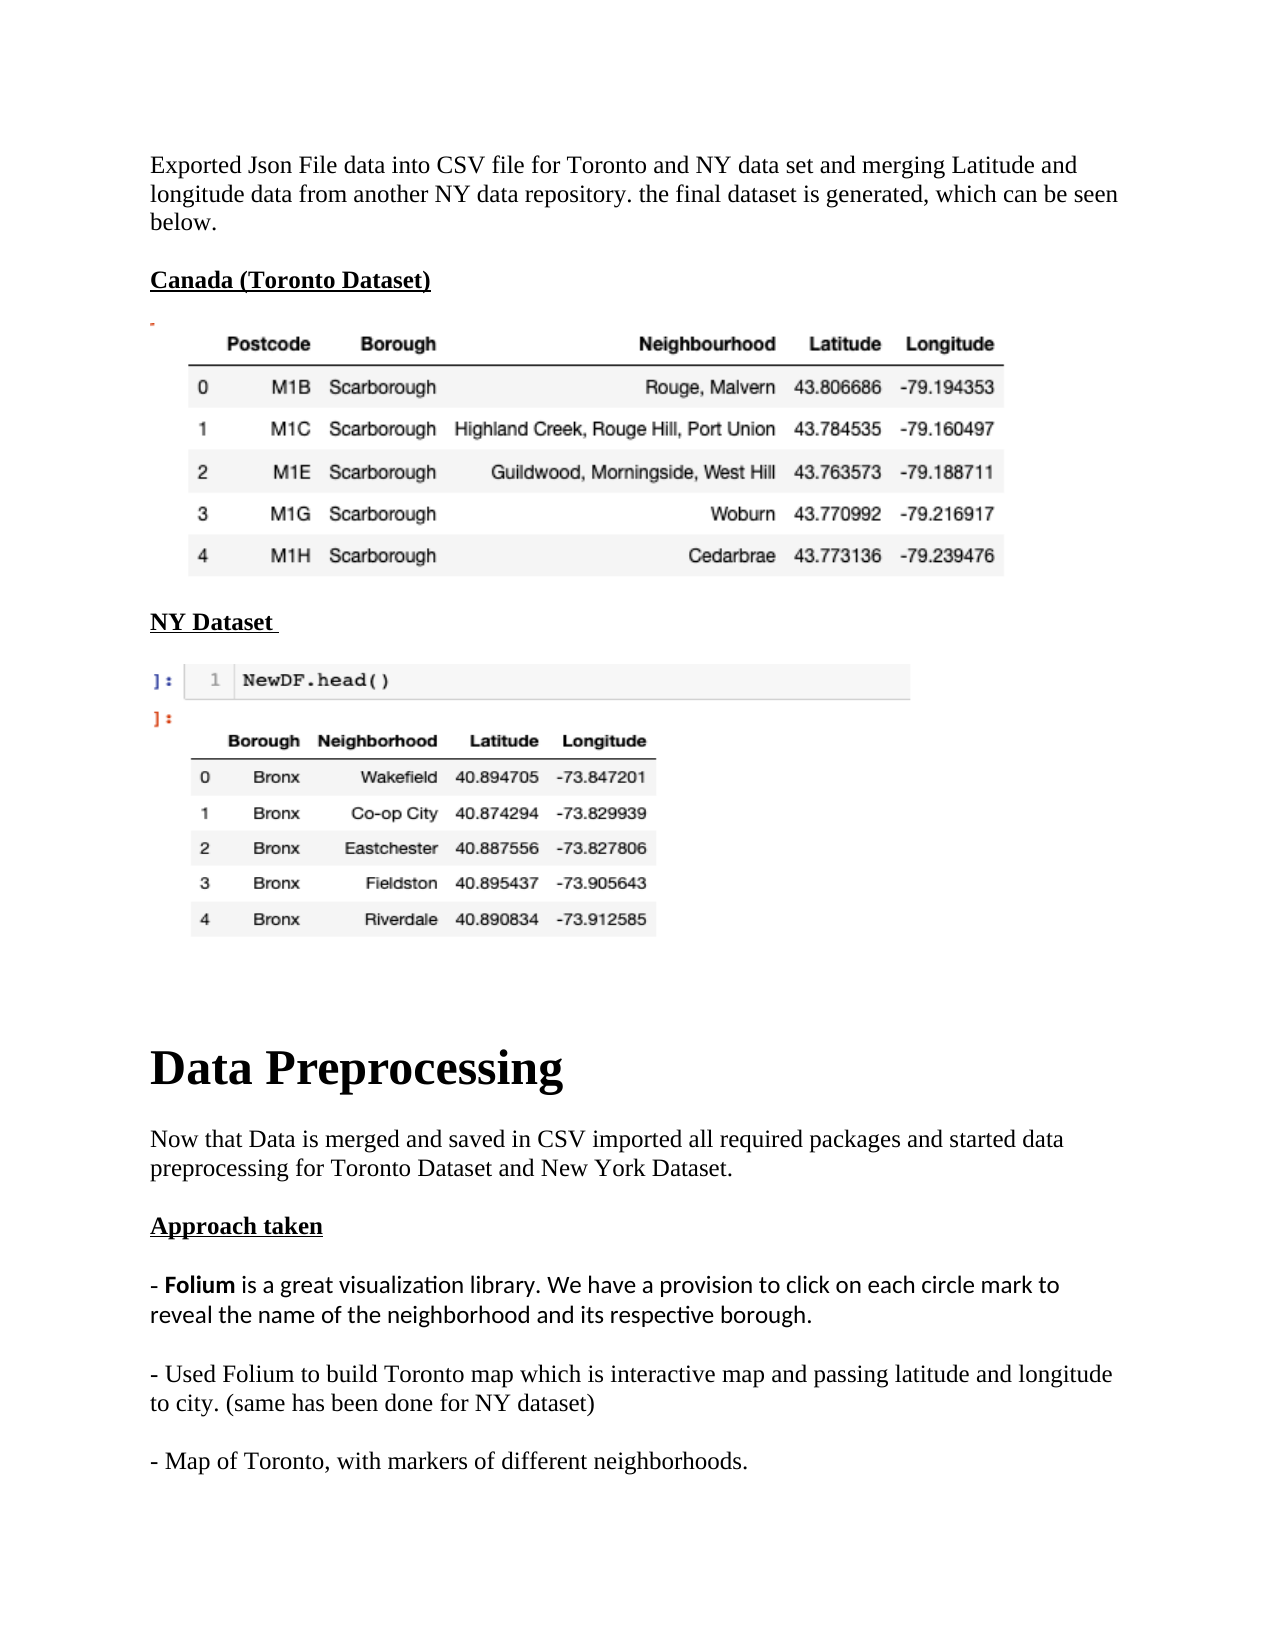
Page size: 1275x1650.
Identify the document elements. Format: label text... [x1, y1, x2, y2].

text - Map of Toronto, with markers of different neighborhoods. [150, 1446, 1125, 1474]
text - Folium is a great visualization library. We have a provision to click on each circle mark to reveal the name of the neighborhood and its respective borough. [150, 1269, 1125, 1330]
text Canada (Toronto Dataset) [150, 265, 1125, 294]
picture [150, 323, 1125, 578]
text Exported Json File data into CSV file for Toronto and NY data set and merging Latitude and longitude data from another NY data repository. the final dataset is generated, which can be seen below. [150, 150, 1125, 236]
text Approach taken [150, 1211, 1125, 1240]
text NY Dataset [150, 607, 1125, 635]
text Now that Data is merged and saved in CSV imported all required packages and started data preprocessing for Toronto Dataset and New York Dataset. [150, 1124, 1125, 1182]
picture [150, 664, 911, 951]
subtitle Data Preprocessing [150, 1038, 1125, 1095]
text - Used Folium to build Toronto map which is interactive map and passing latitude and longitude to city. (same has been done for NY dataset) [150, 1359, 1125, 1417]
